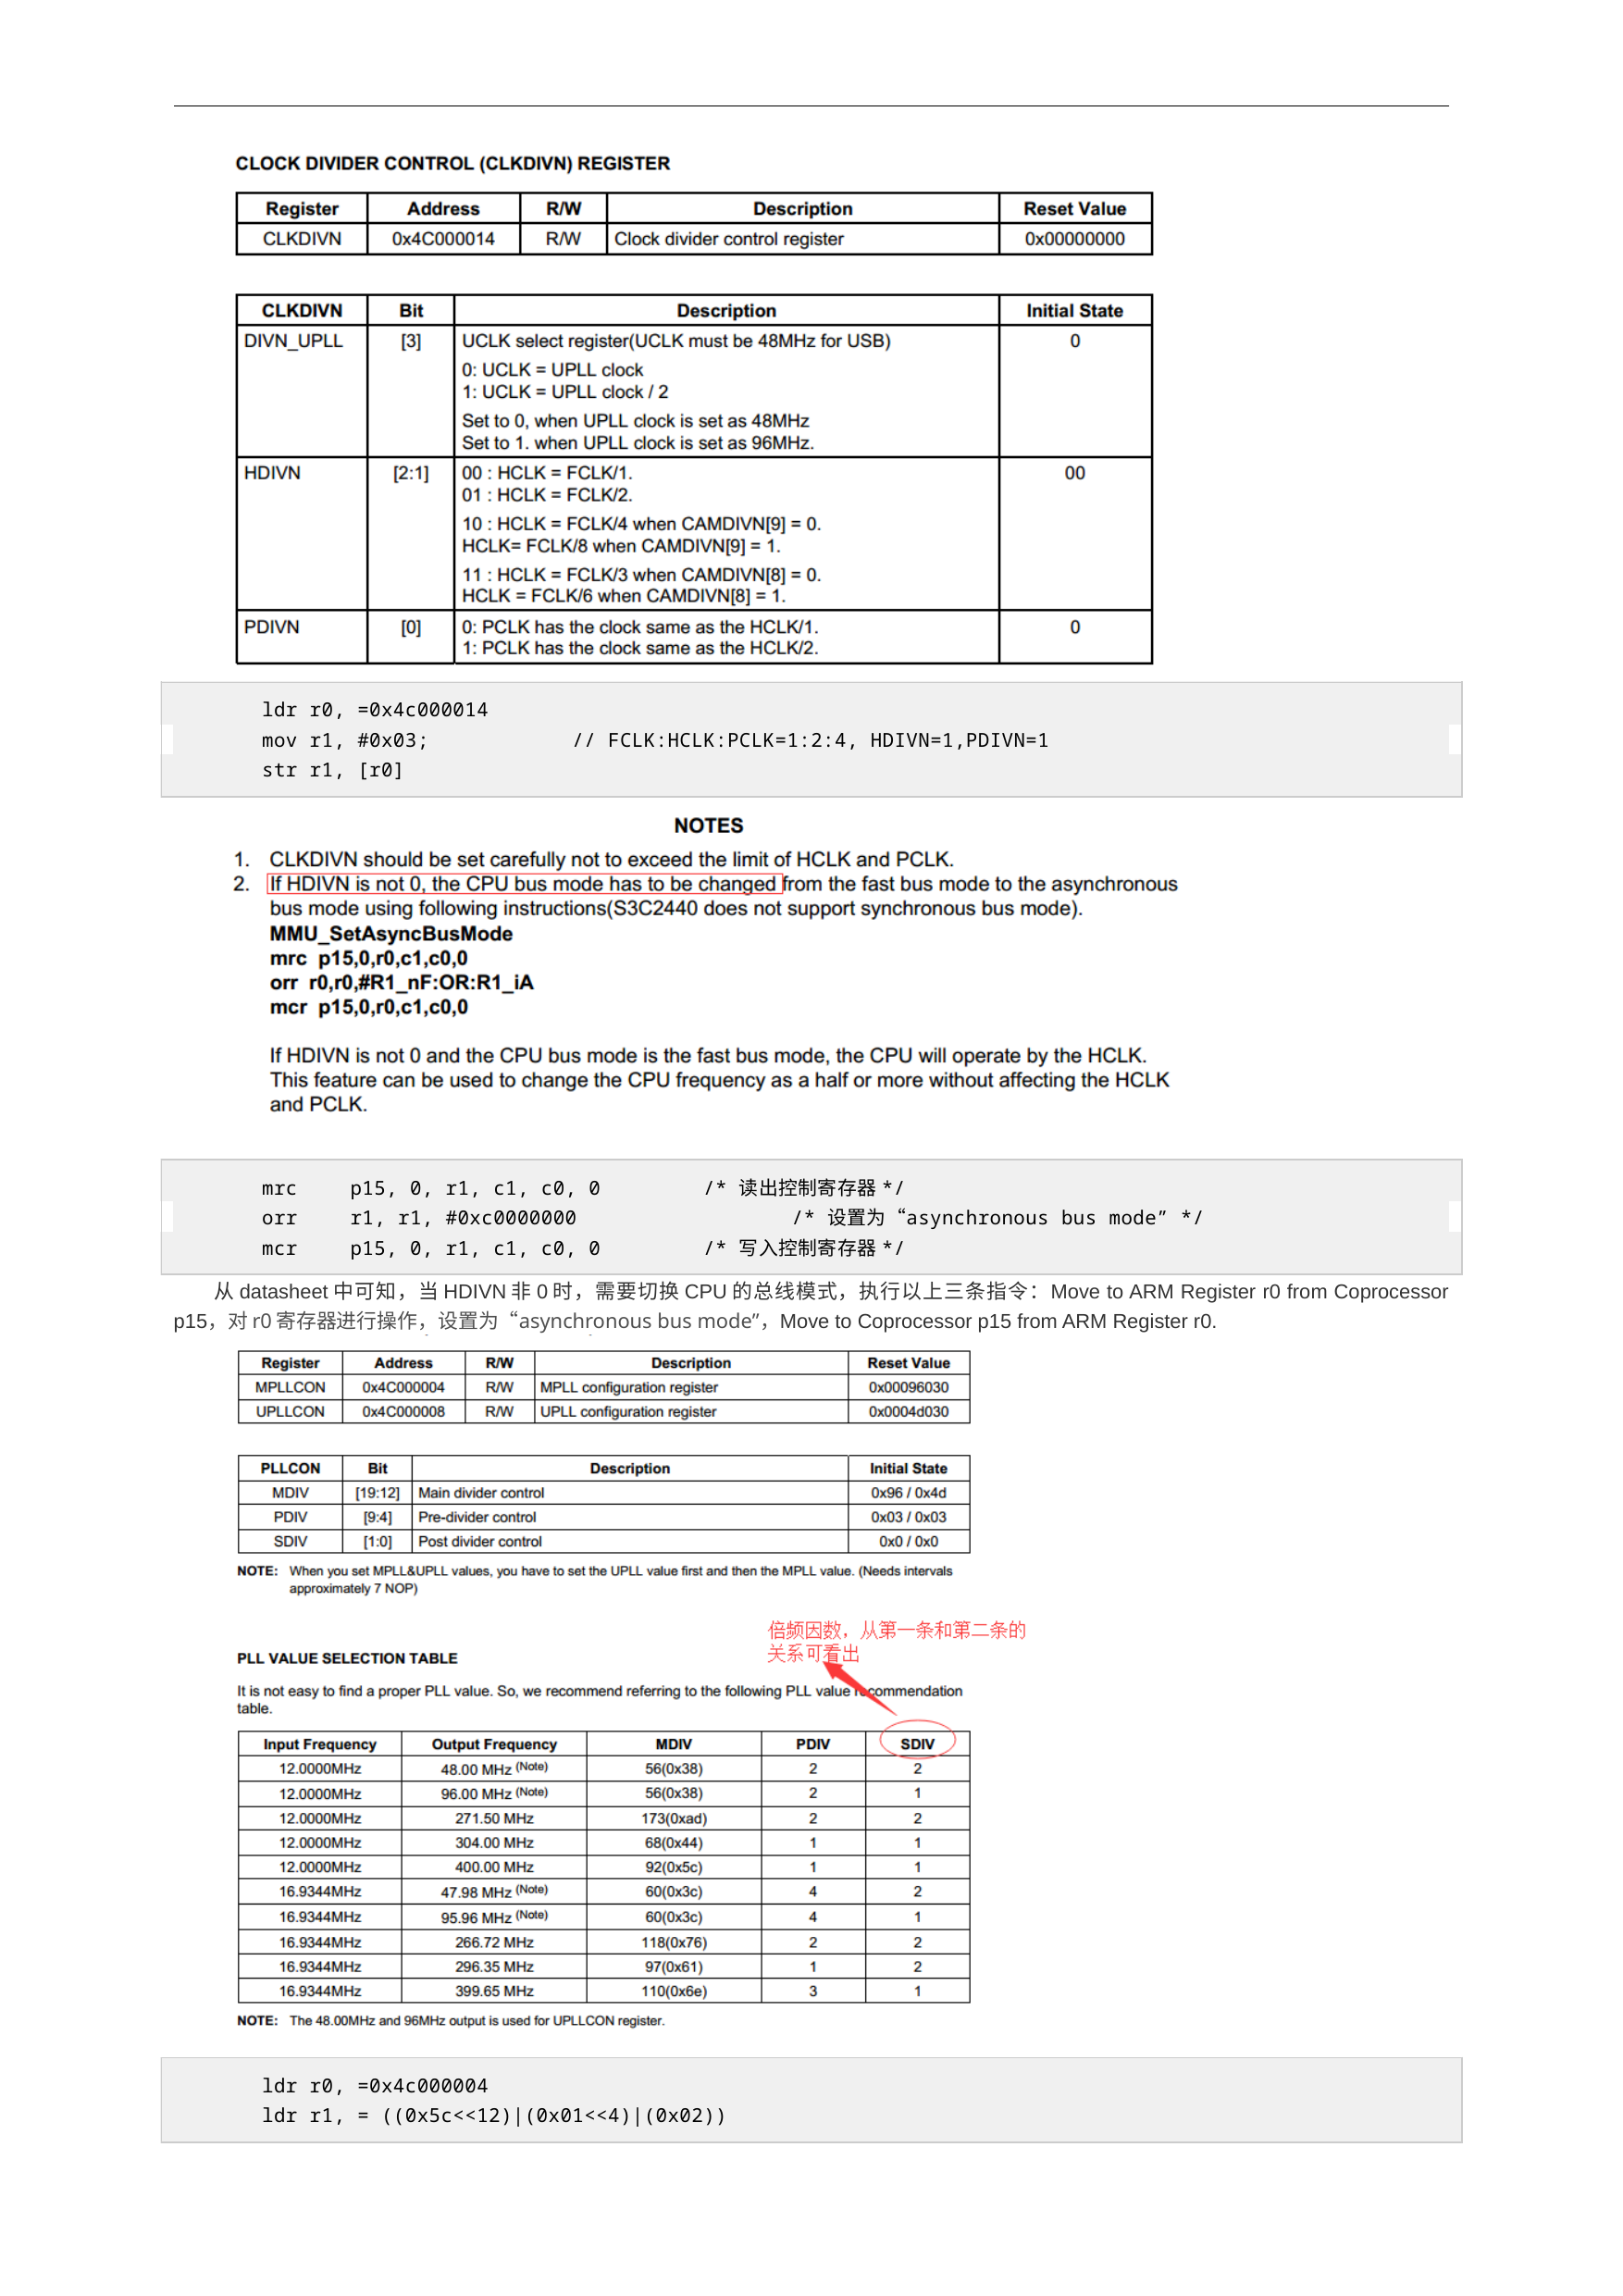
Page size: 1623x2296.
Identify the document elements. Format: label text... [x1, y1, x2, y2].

text 从datasheet中可知，当HDIVN非0时，需要切换CPU的总线模式，执行以上三条指令：Move to ARM Register r0 from Coprocessor p15，对r0寄存器进行操作，设置为“asynchronous bus mode”，Move to Coprocessor p15 from ARM Register r0. [780, 1303, 1449, 1335]
text mrc p15, 0, r1, c1, c0, 0 /* 读出控制寄存器 */ [162, 1160, 1461, 1201]
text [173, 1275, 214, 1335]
picture [214, 798, 1265, 1153]
text orr r1, r1, #0xc0000000 /* 设置为“asynchronous bus mode” */ [173, 1201, 1449, 1219]
text mcr p15, 0, r1, c1, c0, 0 /* 写入控制寄存器 */ [162, 1219, 1461, 1273]
text ldr r0, =0x4c000014 [162, 683, 1461, 725]
text str r1, [r0] [162, 741, 1461, 796]
text ldr r0, =0x4c000004 [162, 2058, 1461, 2087]
text mov r1, #0x03; // FCLK:HCLK:PCLK=1:2:4, HDIVN=1,PDIVN=1 [173, 725, 1449, 741]
text ldr r1, = ((0x5c<<12)|(0x01<<4)|(0x02)) [162, 2087, 1461, 2141]
picture [214, 140, 1174, 673]
picture [214, 1334, 1035, 2042]
